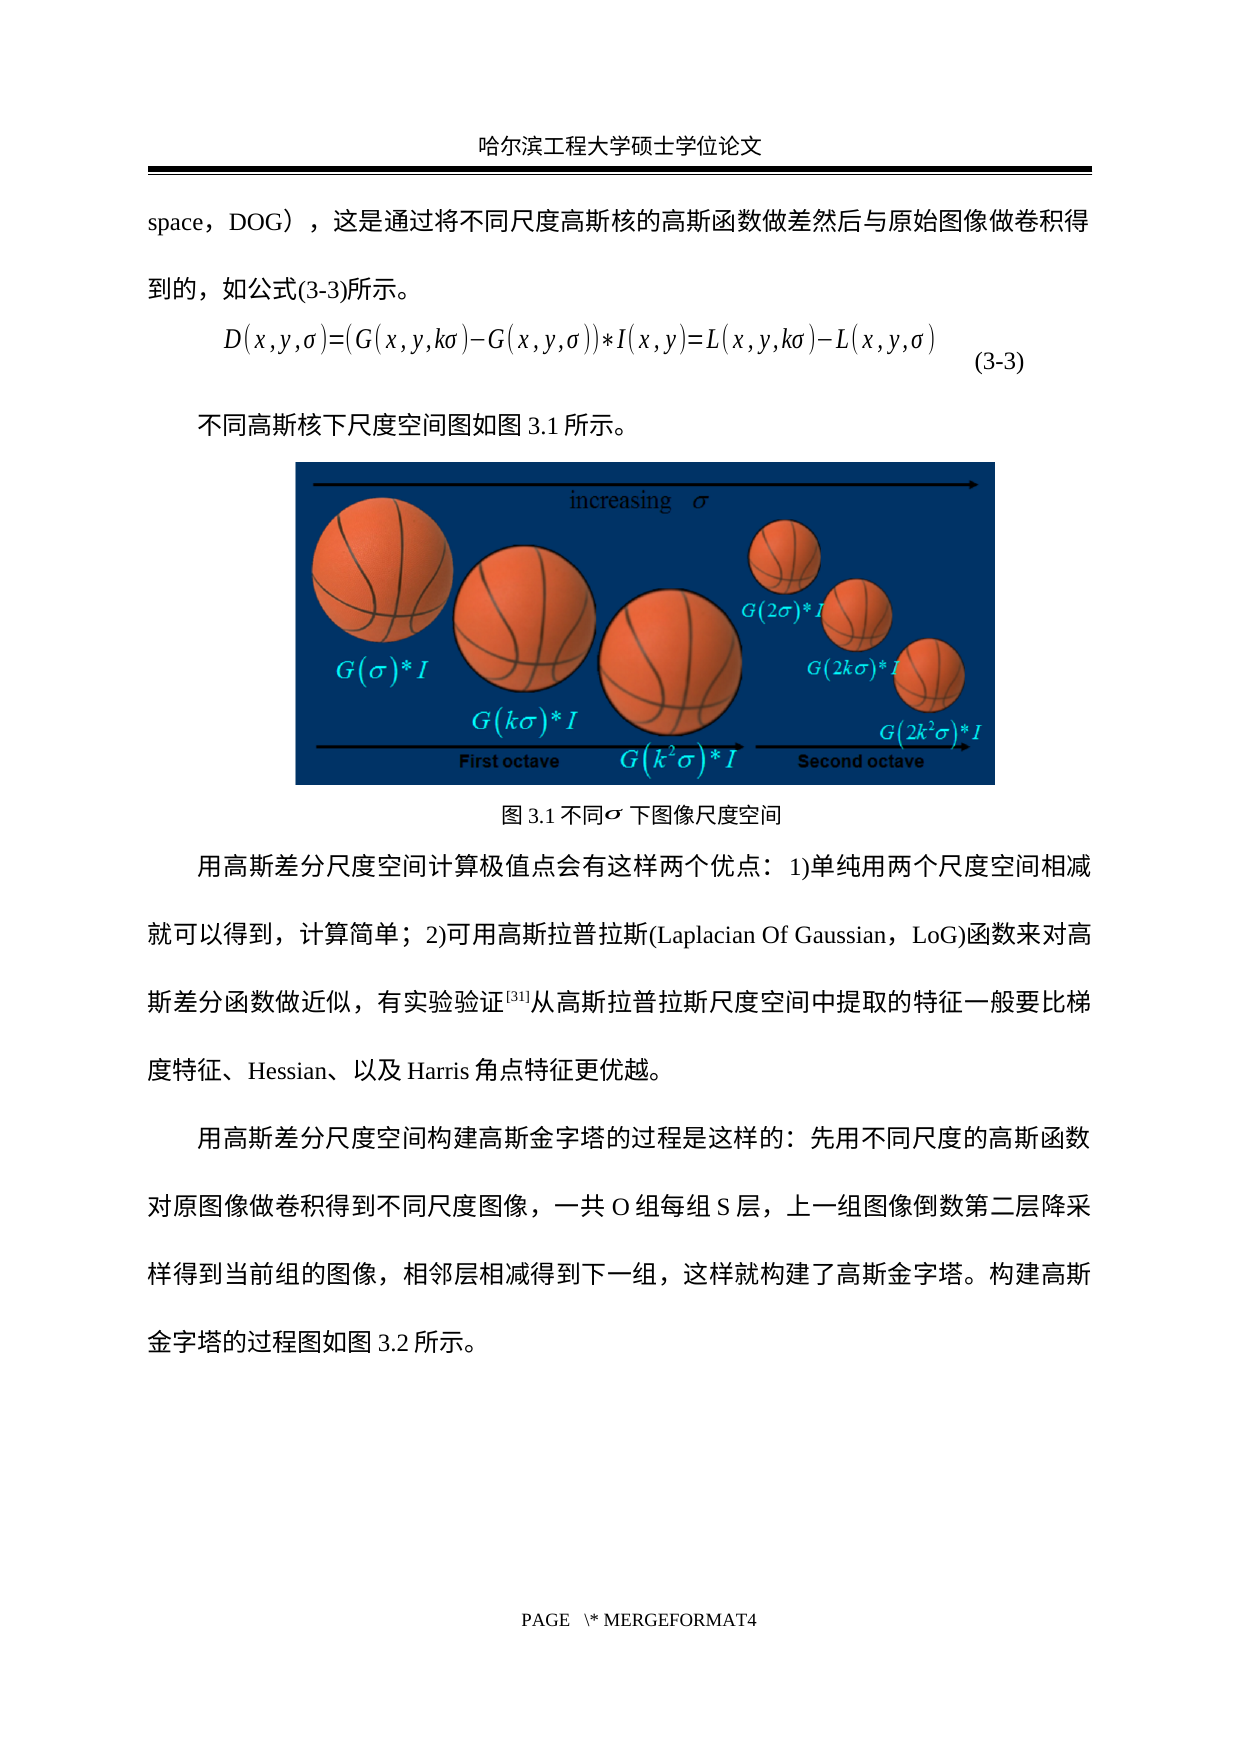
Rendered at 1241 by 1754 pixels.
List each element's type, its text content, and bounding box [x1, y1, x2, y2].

text 不同高斯核下尺度空间图如图3.1所示。 [148, 389, 1092, 457]
text 图3.1 不同下图像尺度空间 [148, 797, 1092, 831]
text (3-3) [148, 322, 1092, 389]
picture [287, 457, 1003, 794]
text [148, 186, 1092, 322]
text 用高斯差分尺度空间构建高斯金字塔的过程是这样的：先用不同尺度的高斯函数对原图像做卷积得到不同尺度图像，一共O组每组S层，上一组图像倒数第二层降采样得到当前组的图像，相邻层相减得到下一组，这样就构建了高斯金字塔。构建高斯金字塔的过程图如图3.2所示。 [148, 1103, 1092, 1374]
text 用高斯差分尺度空间计算极值点会有这样两个优点：1)单纯用两个尺度空间相减就可以得到，计算简单；2)可用高斯拉普拉斯(Laplacian Of Gaussian，LoG)函数来对高斯差分函数做近似，有实验验证[31]从高斯拉普拉斯尺度空间中提取的特征一般要比梯度特征、Hessian、以及Harris角点特征更优越。 [148, 831, 1092, 1103]
